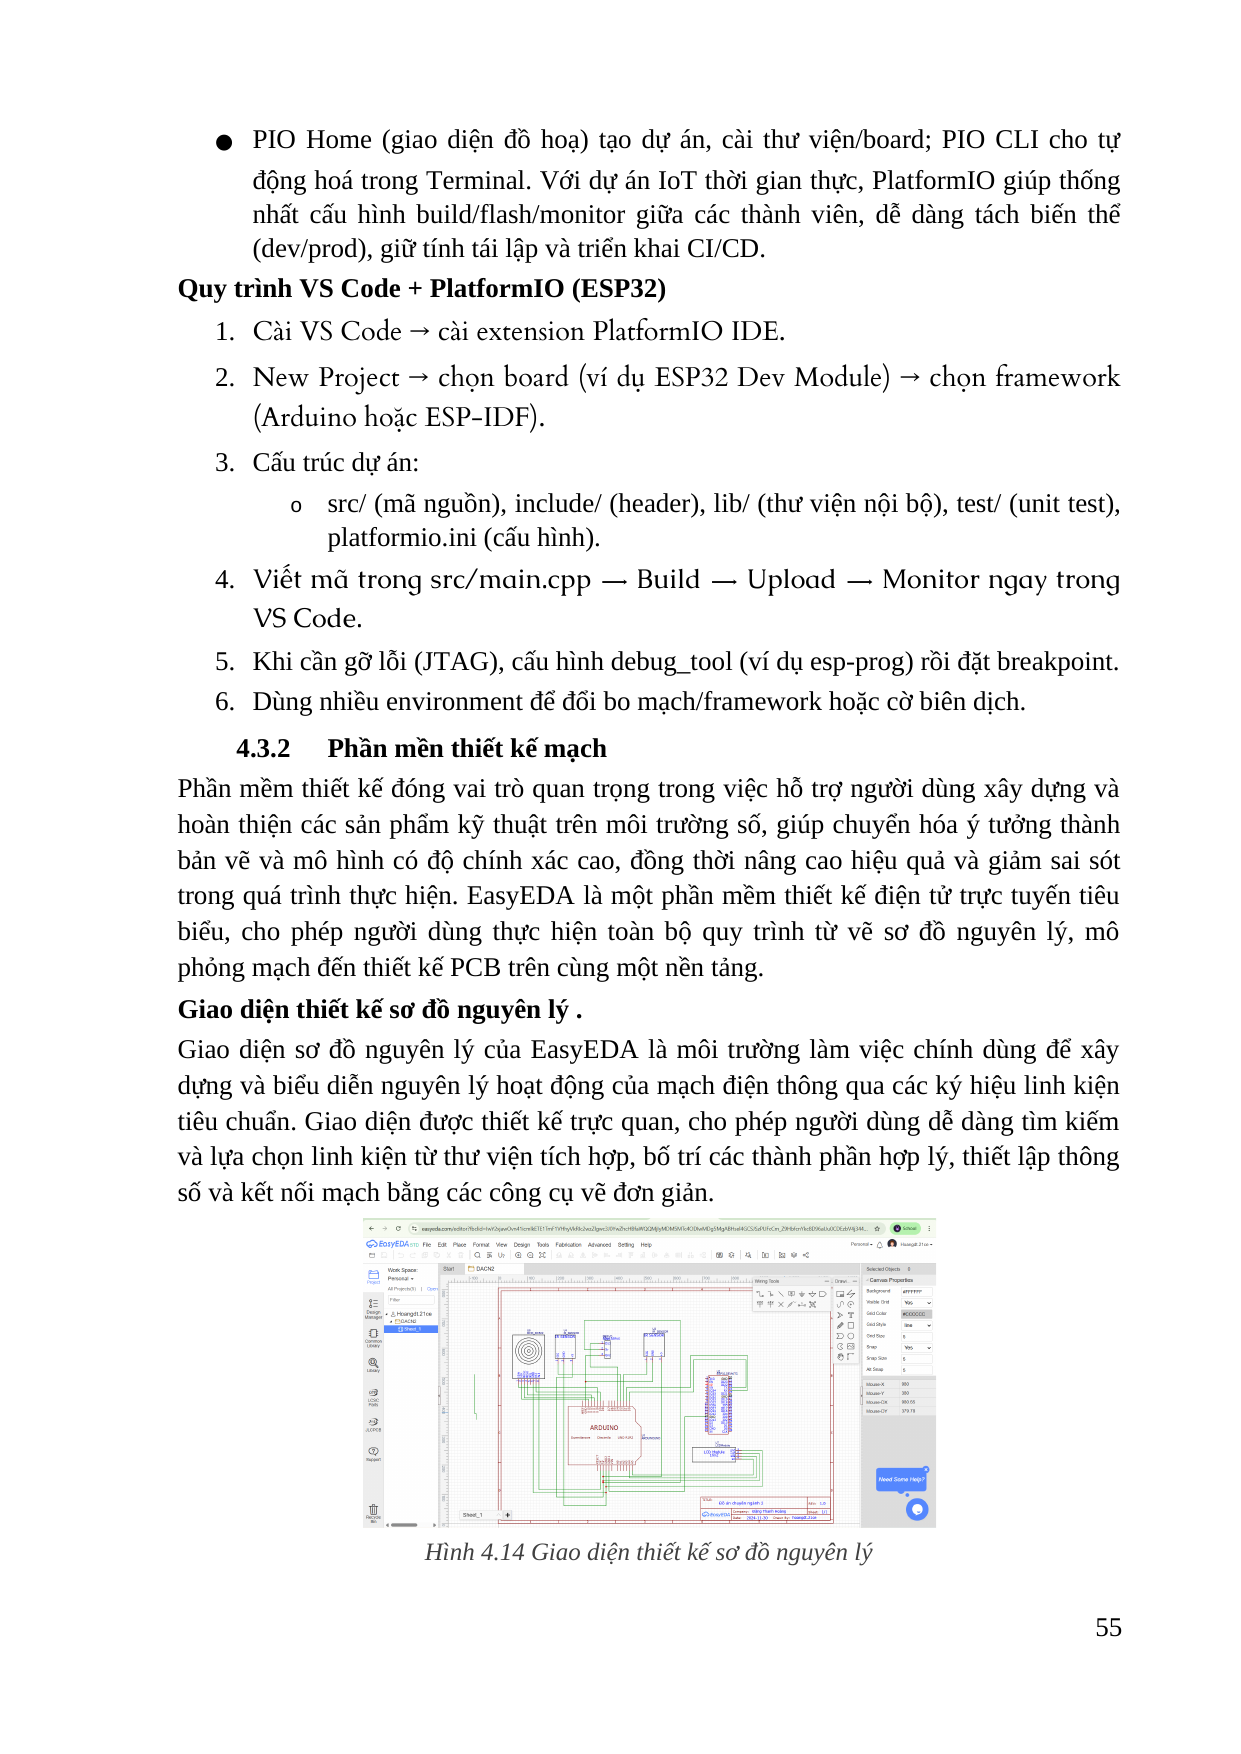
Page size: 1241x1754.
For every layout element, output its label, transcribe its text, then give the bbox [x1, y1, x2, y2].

text Quy trình VS Code + PlatformIO (ESP32) [177, 273, 1122, 304]
text Phần mềm thiết kế đóng vai trò quan trọng trong việc hỗ trợ người dùng xây dựng và hoàn thiện các sản phẩm kỹ thuật trên môi trường số, giúp chuyển hóa ý tưởng thành bản vẽ và mô hình có độ chính xác cao, đồng thời nâng cao hiệu quả và giảm sai sót trong quá trình thực hiện. EasyEDA là một phần mềm thiết kế điện tử trực tuyến tiêu biểu, cho phép người dùng thực hiện toàn bộ quy trình từ vẽ sơ đồ nguyên lý, mô phỏng mạch đến thiết kế PCB trên cùng một nền tảng. [177, 772, 1122, 982]
list Khi cần gỡ lỗi (JTAG), cấu hình debug_tool (ví dụ esp-prog) rồi đặt breakpoint. [215, 645, 1122, 676]
text Hình 4.14 Giao diện thiết kế sơ đồ nguyên lý [177, 1537, 1122, 1565]
list src/ (mã nguồn), include/ (header), lib/ (thư viện nội bộ), test/ (unit test), platformio.ini (cấu hình). [290, 487, 1122, 553]
subtitle Phần mền thiết kế mạch [236, 732, 1122, 763]
list PIO Home (giao diện đồ hoạ) tạo dự án, cài thư viện/board; PIO CLI cho tự động hoá trong Terminal. Với dự án IoT thời gian thực, PlatformIO giúp thống nhất cấu hình build/flash/monitor giữa các thành viên, dễ dàng tách biến thể (dev/prod), giữ tính tái lập và triển khai CI/CD. [215, 118, 1122, 263]
text Giao diện thiết kế sơ đồ nguyên lý . [177, 993, 1122, 1024]
list Cấu trúc dự án: [215, 446, 1122, 478]
picture [363, 1218, 937, 1528]
text Giao diện sơ đồ nguyên lý của EasyEDA là môi trường làm việc chính dùng để xây dựng và biểu diễn nguyên lý hoạt động của mạch điện thông qua các ký hiệu linh kiện tiêu chuẩn. Giao diện được thiết kế trực quan, cho phép người dùng dễ dàng tìm kiếm và lựa chọn linh kiện từ thư viện tích hợp, bố trí các thành phần hợp lý, thiết lập thông số và kết nối mạch bằng các công cụ vẽ đơn giản. [177, 1033, 1122, 1207]
list Dùng nhiều environment để đổi bo mạch/framework hoặc cờ biên dịch. [215, 685, 1122, 716]
